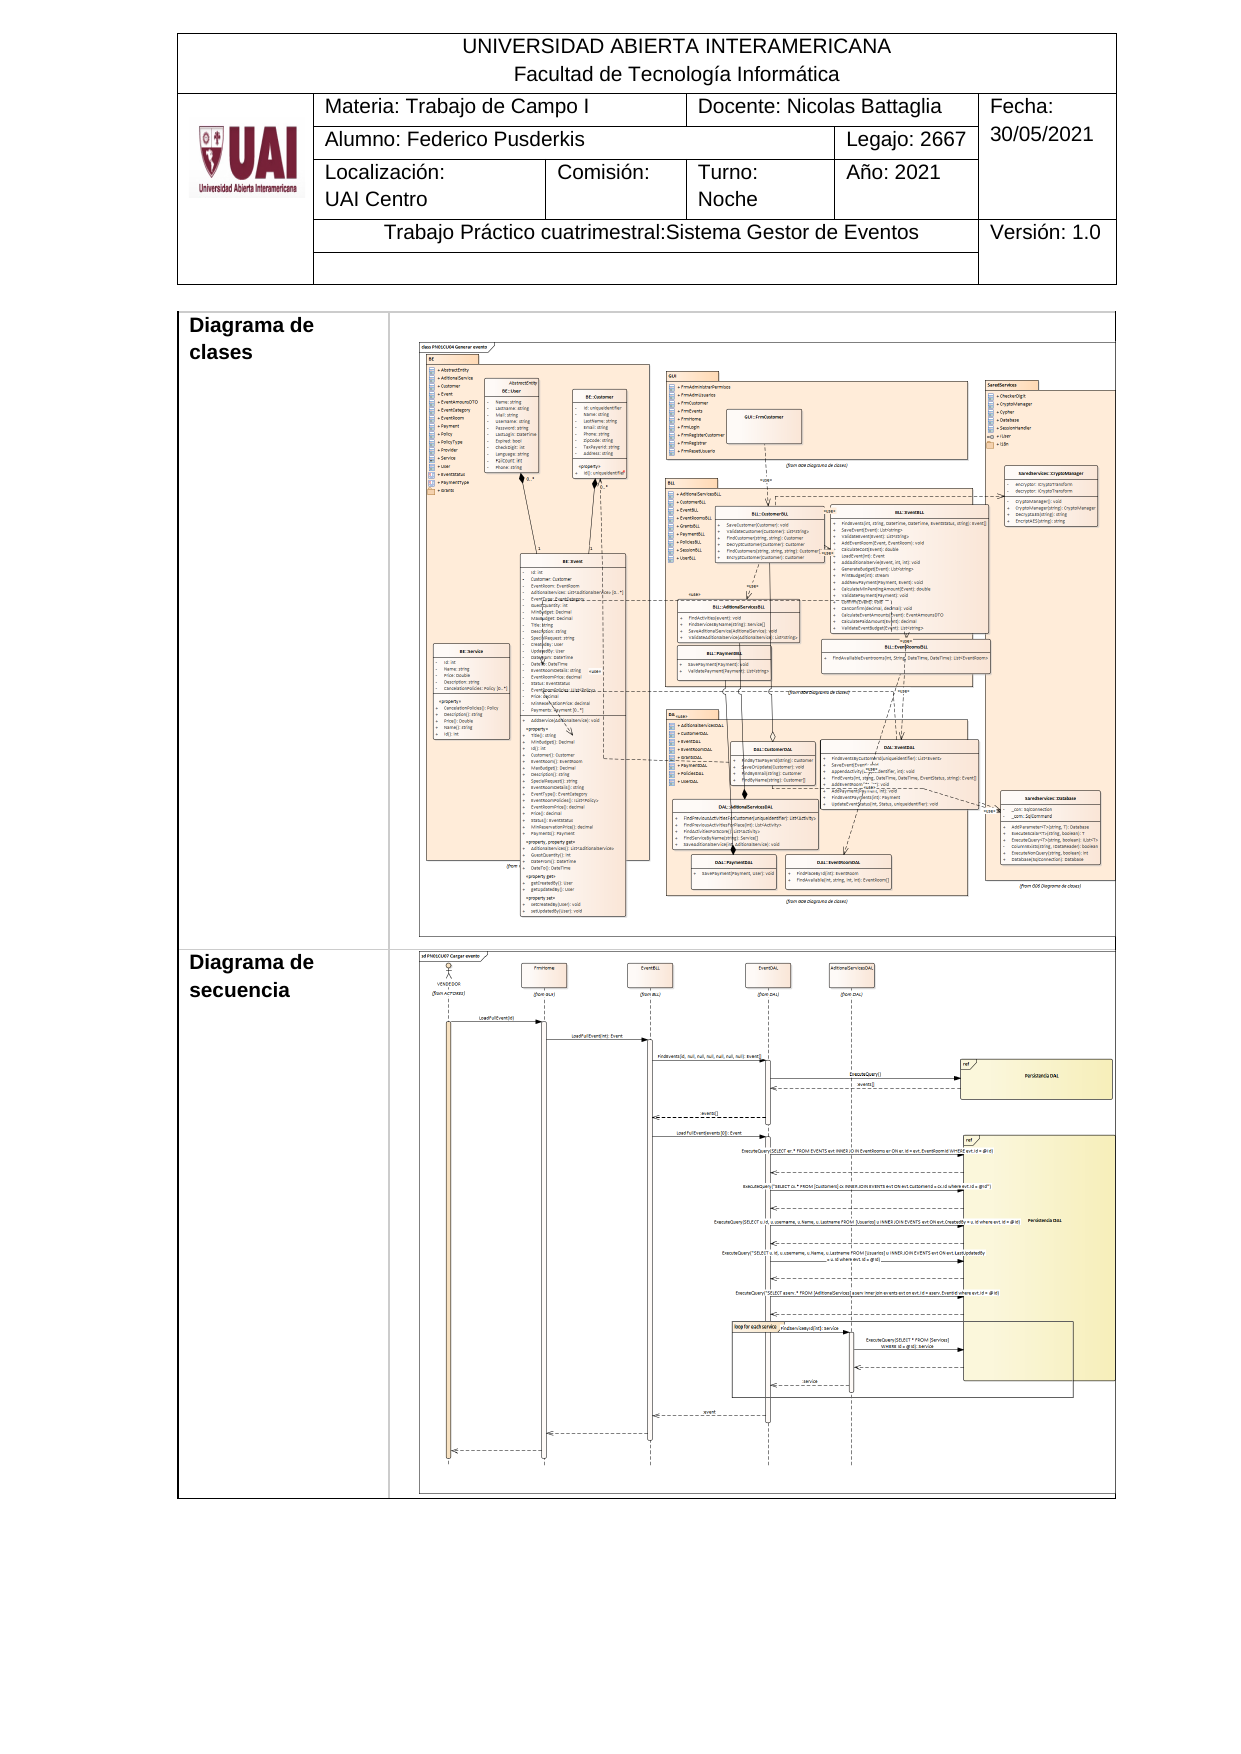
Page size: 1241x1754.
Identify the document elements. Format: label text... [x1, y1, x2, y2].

table_header Diagrama de clases [179, 313, 388, 948]
table_cell Diagrama de secuencia [179, 950, 388, 1498]
picture [188, 117, 306, 198]
table_cell [390, 950, 1115, 1498]
table_header [390, 313, 1115, 948]
